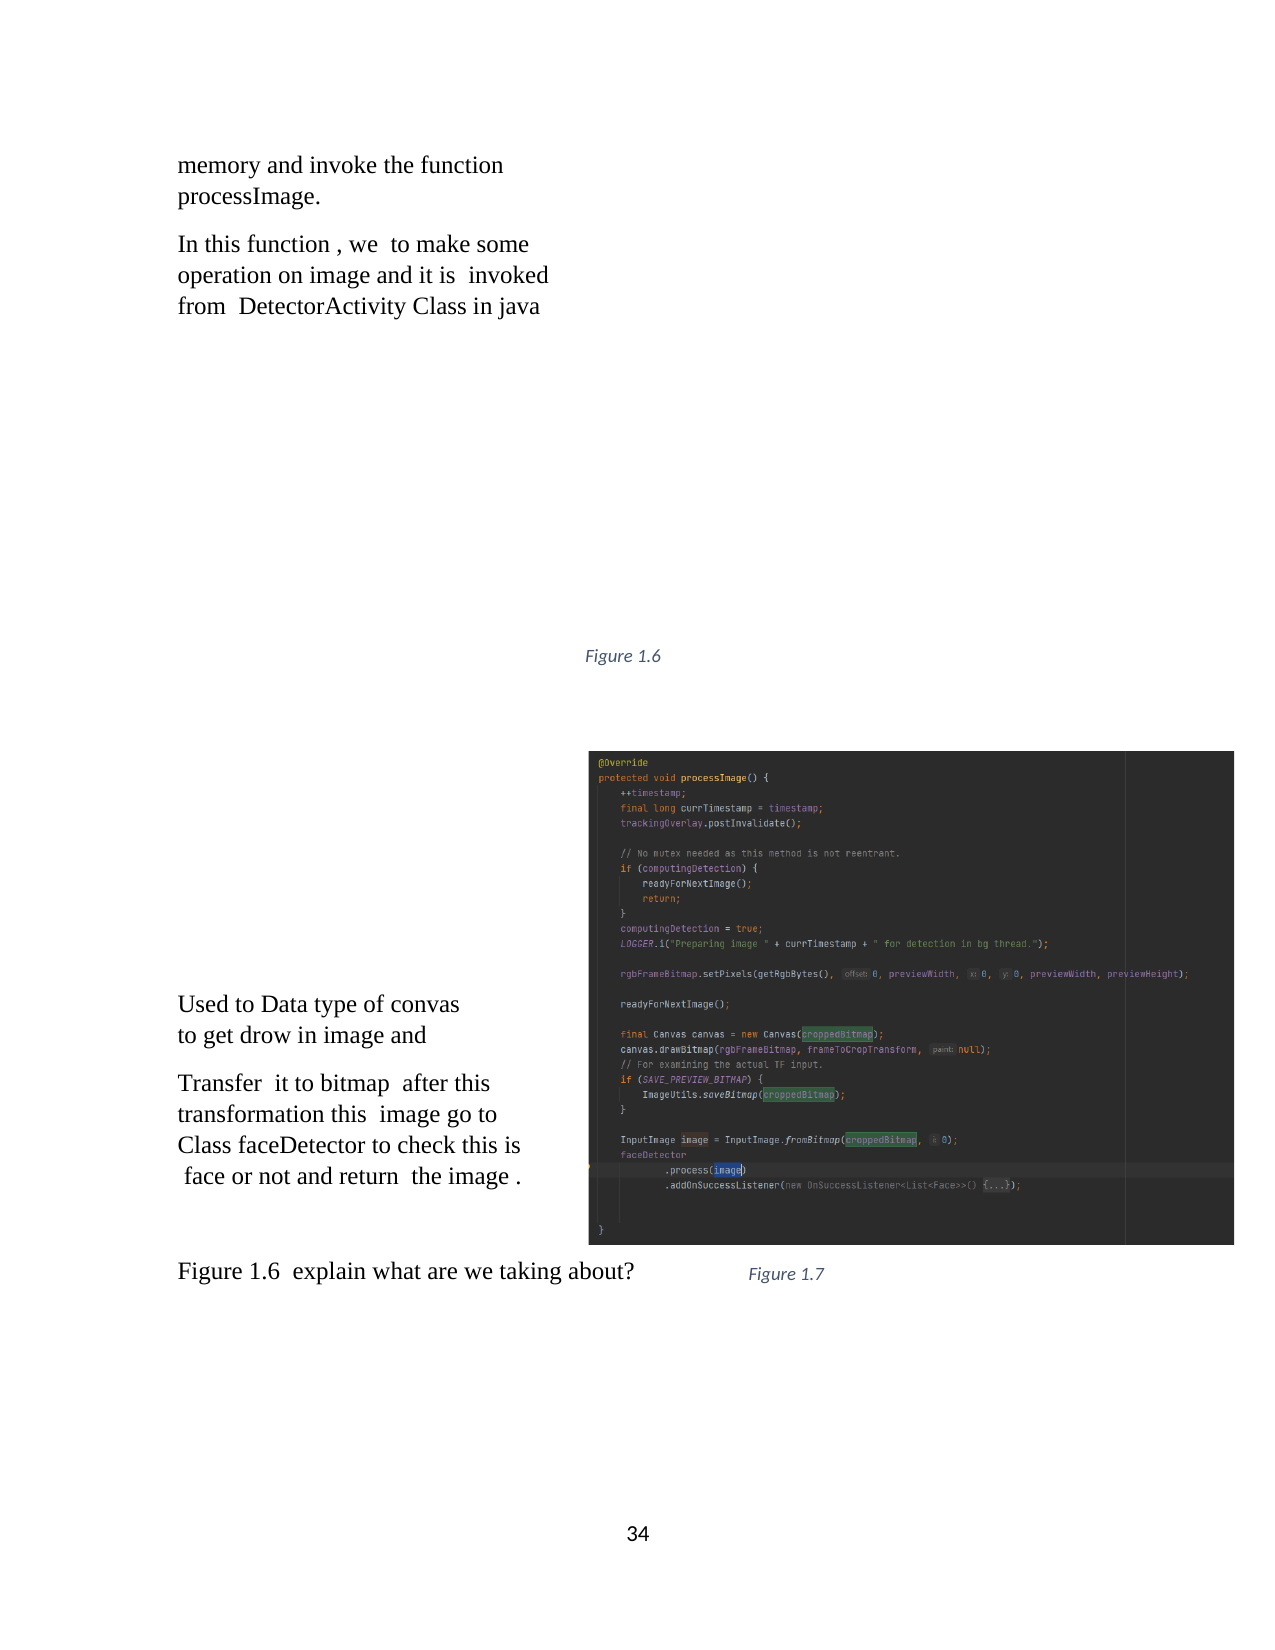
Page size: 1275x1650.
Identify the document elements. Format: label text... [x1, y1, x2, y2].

picture [588, 751, 1235, 1245]
text Figure 1.6 explain what are we taking about? [177, 1256, 1098, 1285]
text Transfer it to bitmap after this transformation this image go to Class faceDetector to check this is face or not and return the image . [177, 1068, 588, 1189]
text Used to Data type of convas to get drow in image and [177, 989, 588, 1049]
text In this function , we to make some operation on image and it is invoked from DetectorActivity Class in java [177, 229, 1098, 350]
